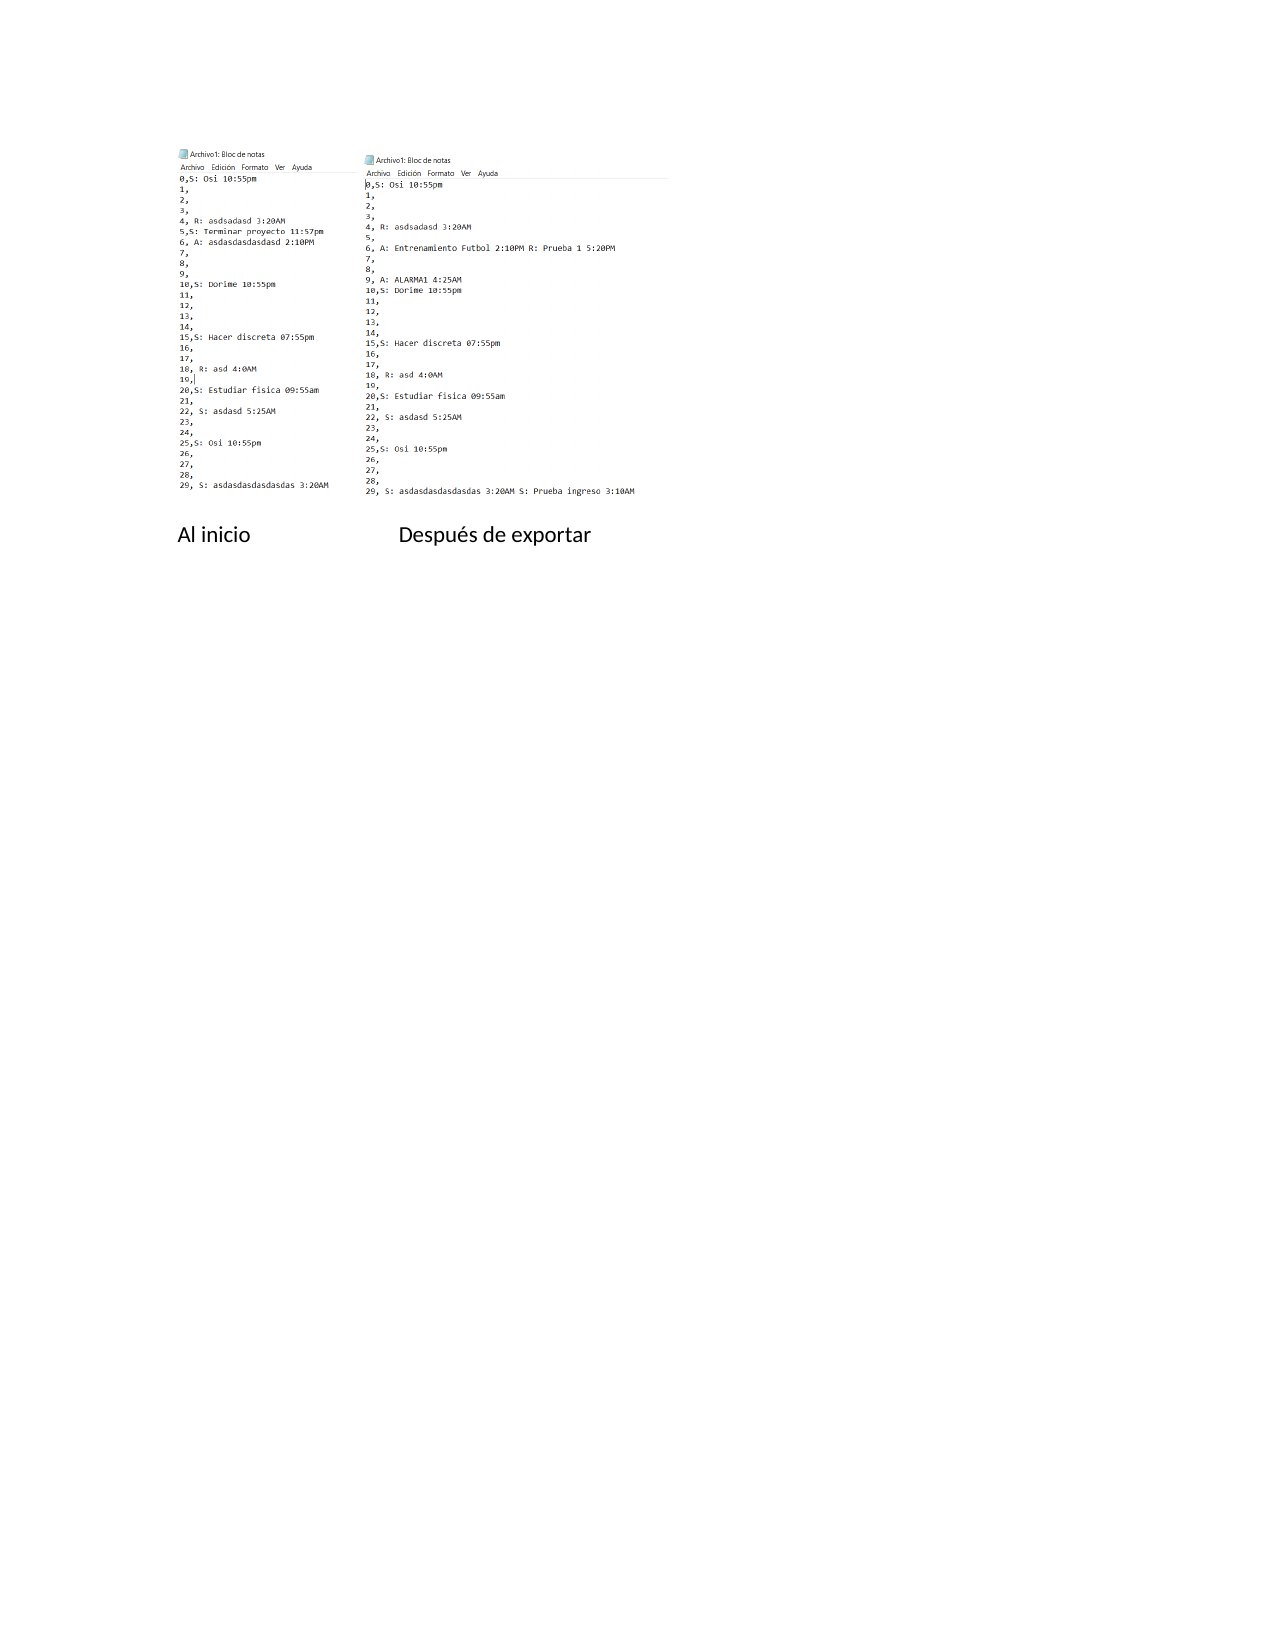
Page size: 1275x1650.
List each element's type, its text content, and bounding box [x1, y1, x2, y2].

picture [177, 147, 358, 502]
text Al inicio Después de exportar [177, 520, 1098, 548]
picture [363, 153, 669, 502]
